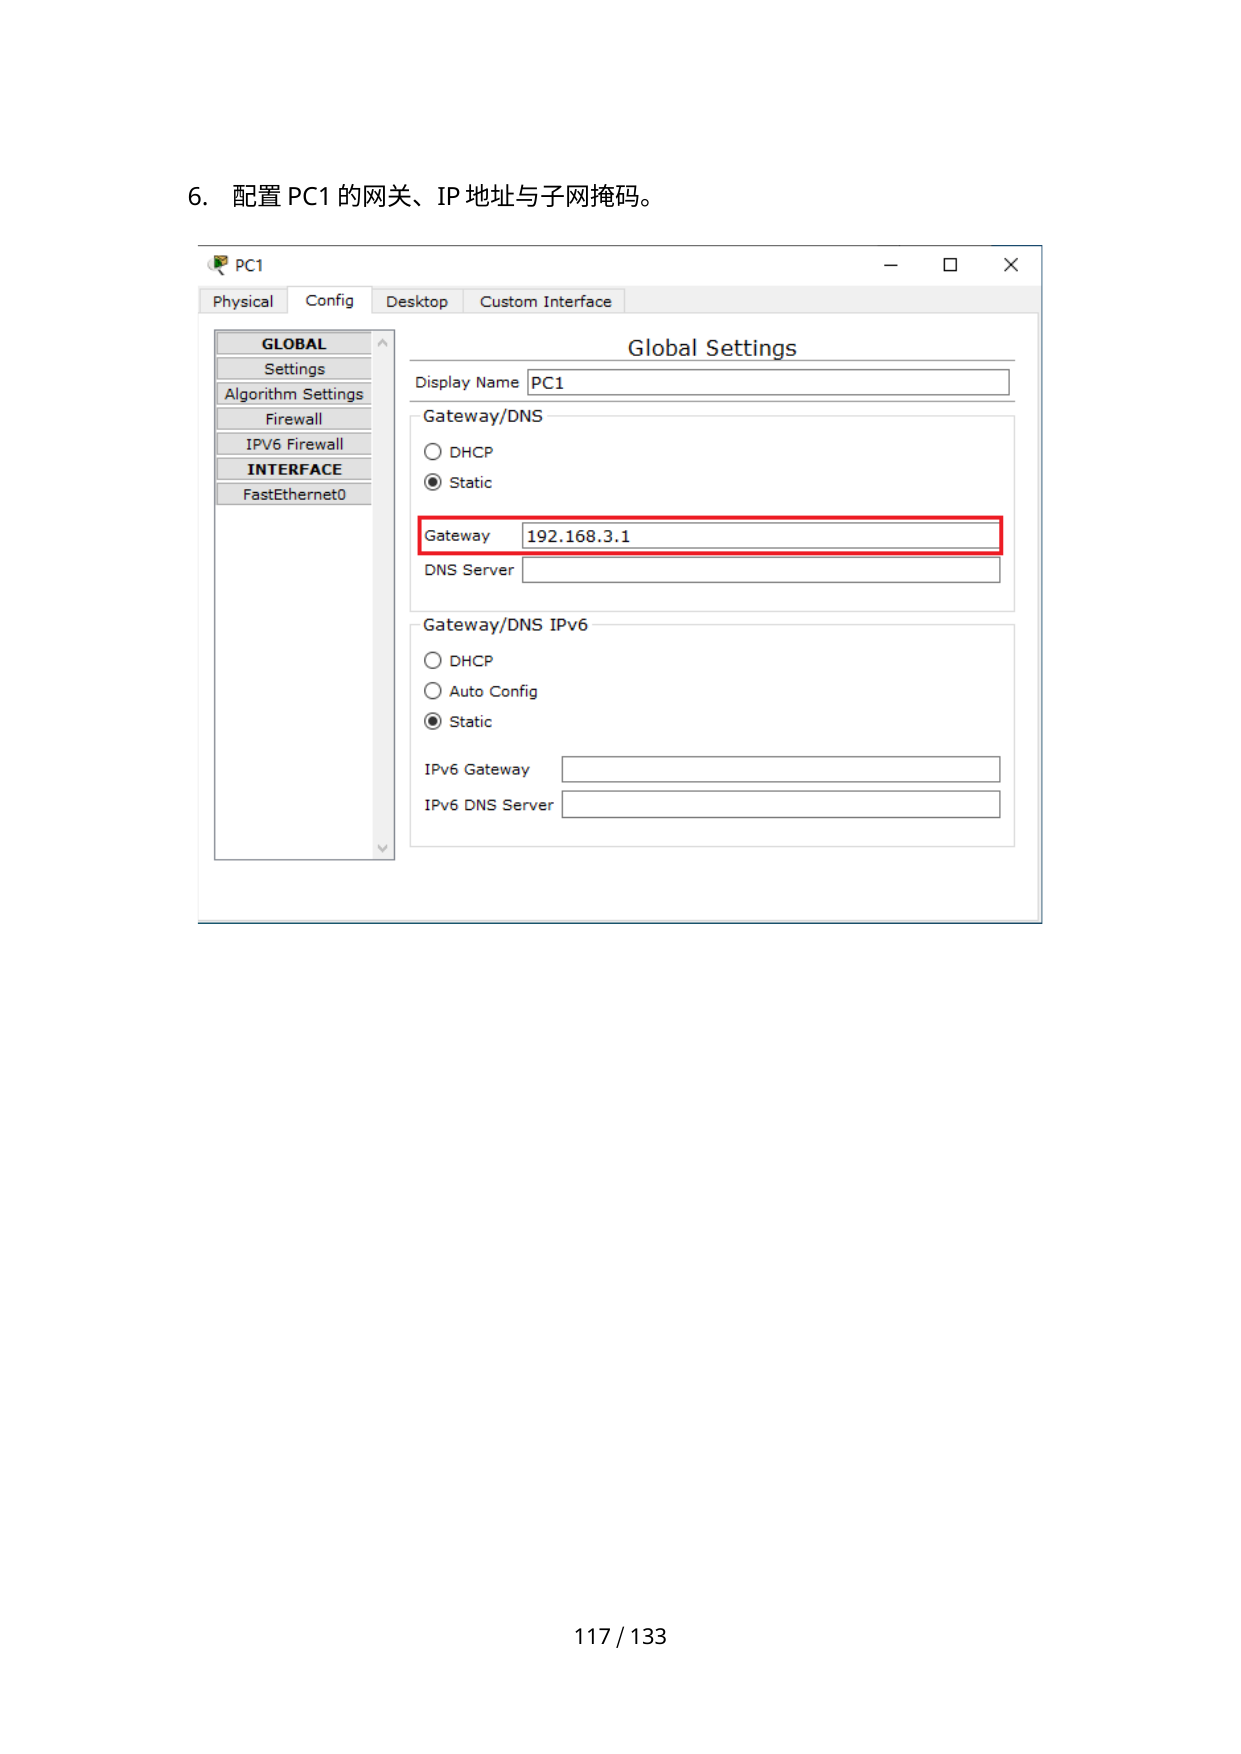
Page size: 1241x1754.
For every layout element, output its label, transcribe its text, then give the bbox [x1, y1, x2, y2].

picture [197, 245, 1043, 924]
list 配置PC1的网关、IP地址与子网掩码。 [187, 162, 1053, 227]
